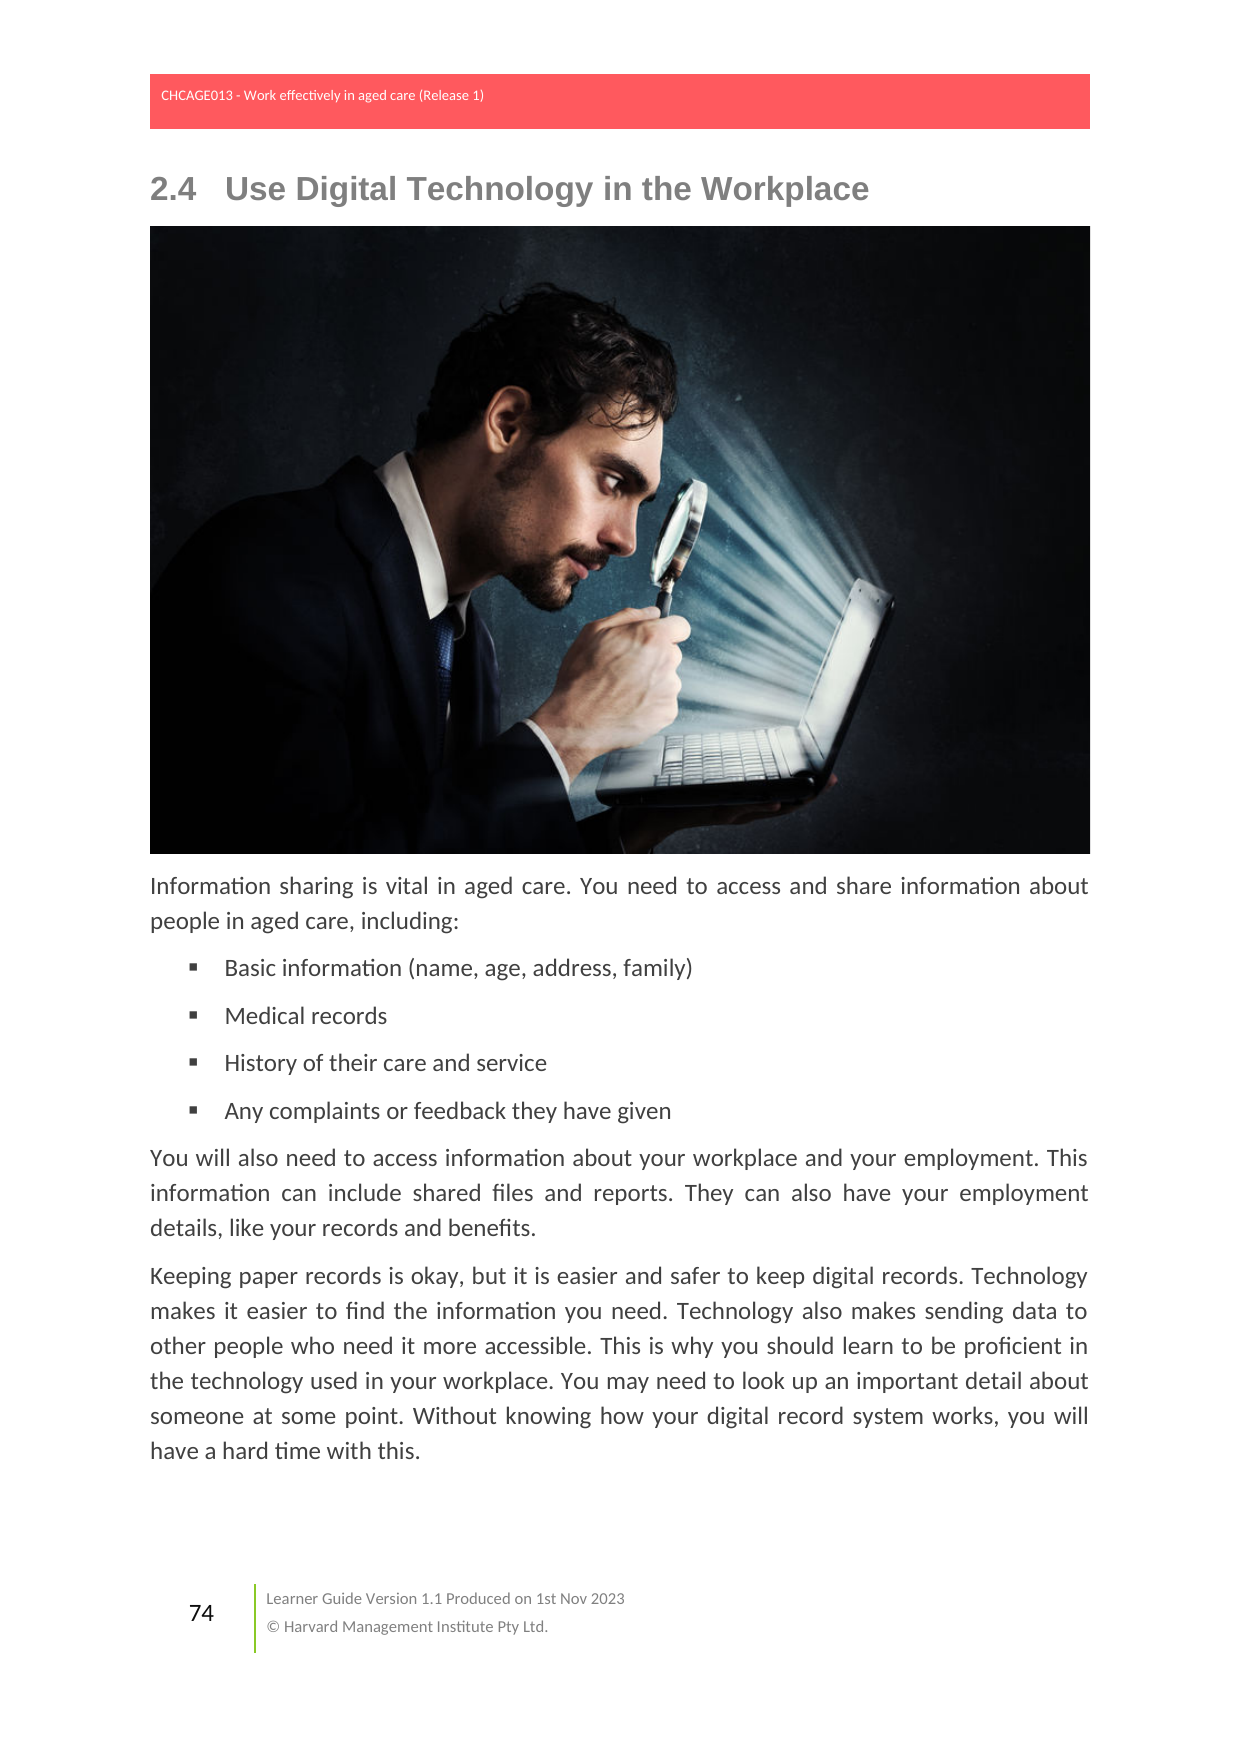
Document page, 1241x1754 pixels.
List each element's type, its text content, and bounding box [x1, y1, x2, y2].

text Information sharing is vital in aged care. You need to access and share information about people in aged care, including: [150, 870, 1090, 935]
picture [150, 226, 1091, 854]
list Basic information (name, age, address, family) [187, 952, 1090, 983]
subtitle Use Digital Technology in the Workplace [150, 169, 1090, 208]
list History of their care and service [187, 1047, 1090, 1078]
list Any complaints or feedback they have given [187, 1095, 1090, 1125]
text You will also need to access information about your workplace and your employment. This information can include shared files and reports. They can also have your employment details, like your records and benefits. [150, 1142, 1090, 1243]
text Keeping paper records is okay, but it is easier and safer to keep digital records. Technology makes it easier to find the information you need. Technology also makes sending data to other people who need it more accessible. This is why you should learn to be proficient in the technology used in your workplace. You may need to look up an important detail about someone at some point. Without knowing how your digital record system works, you will have a hard time with this. [150, 1260, 1090, 1465]
list Medical records [187, 1000, 1090, 1030]
